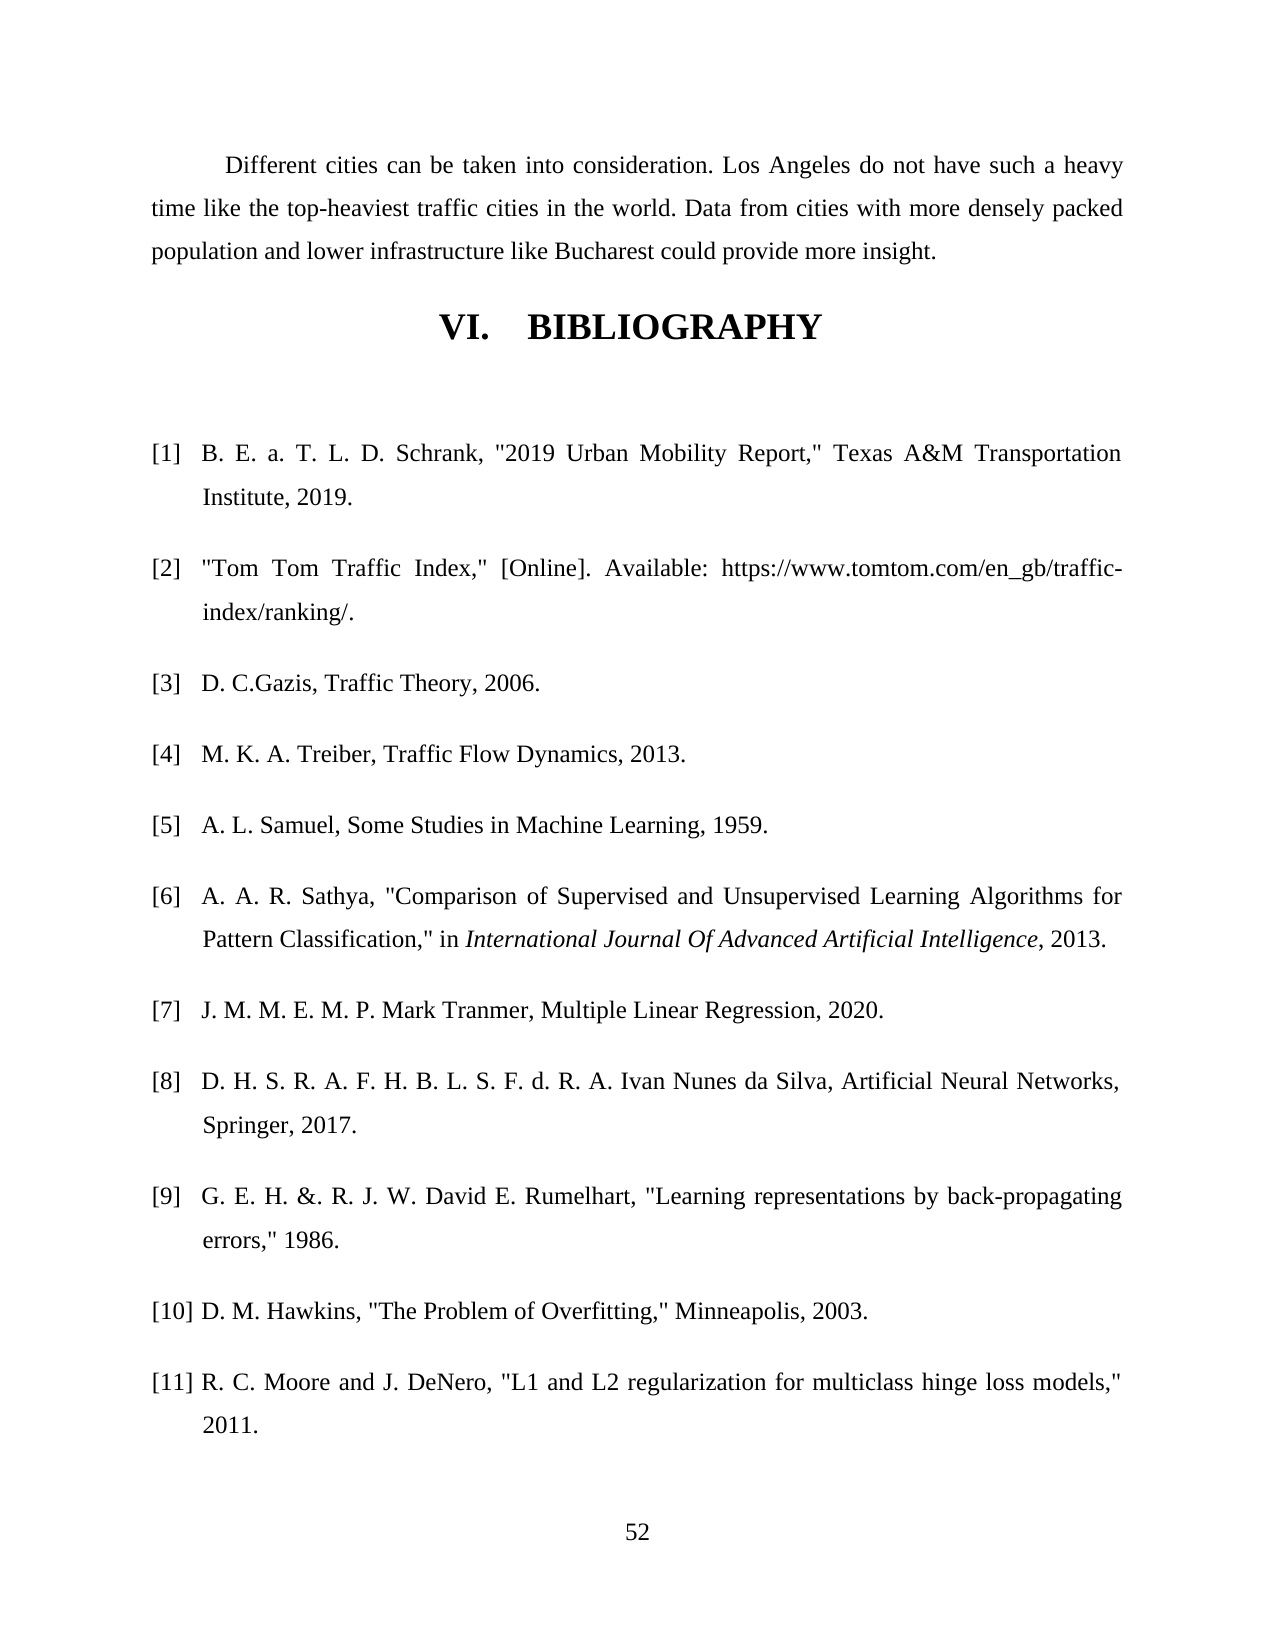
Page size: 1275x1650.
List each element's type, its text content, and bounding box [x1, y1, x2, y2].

text Different cities can be taken into consideration. Los Angeles do not have such a heavy time like the top-heaviest traffic cities in the world. Data from cities with more densely packed population and lower infrastructure like Bucharest could provide more insight. [150, 150, 1125, 265]
